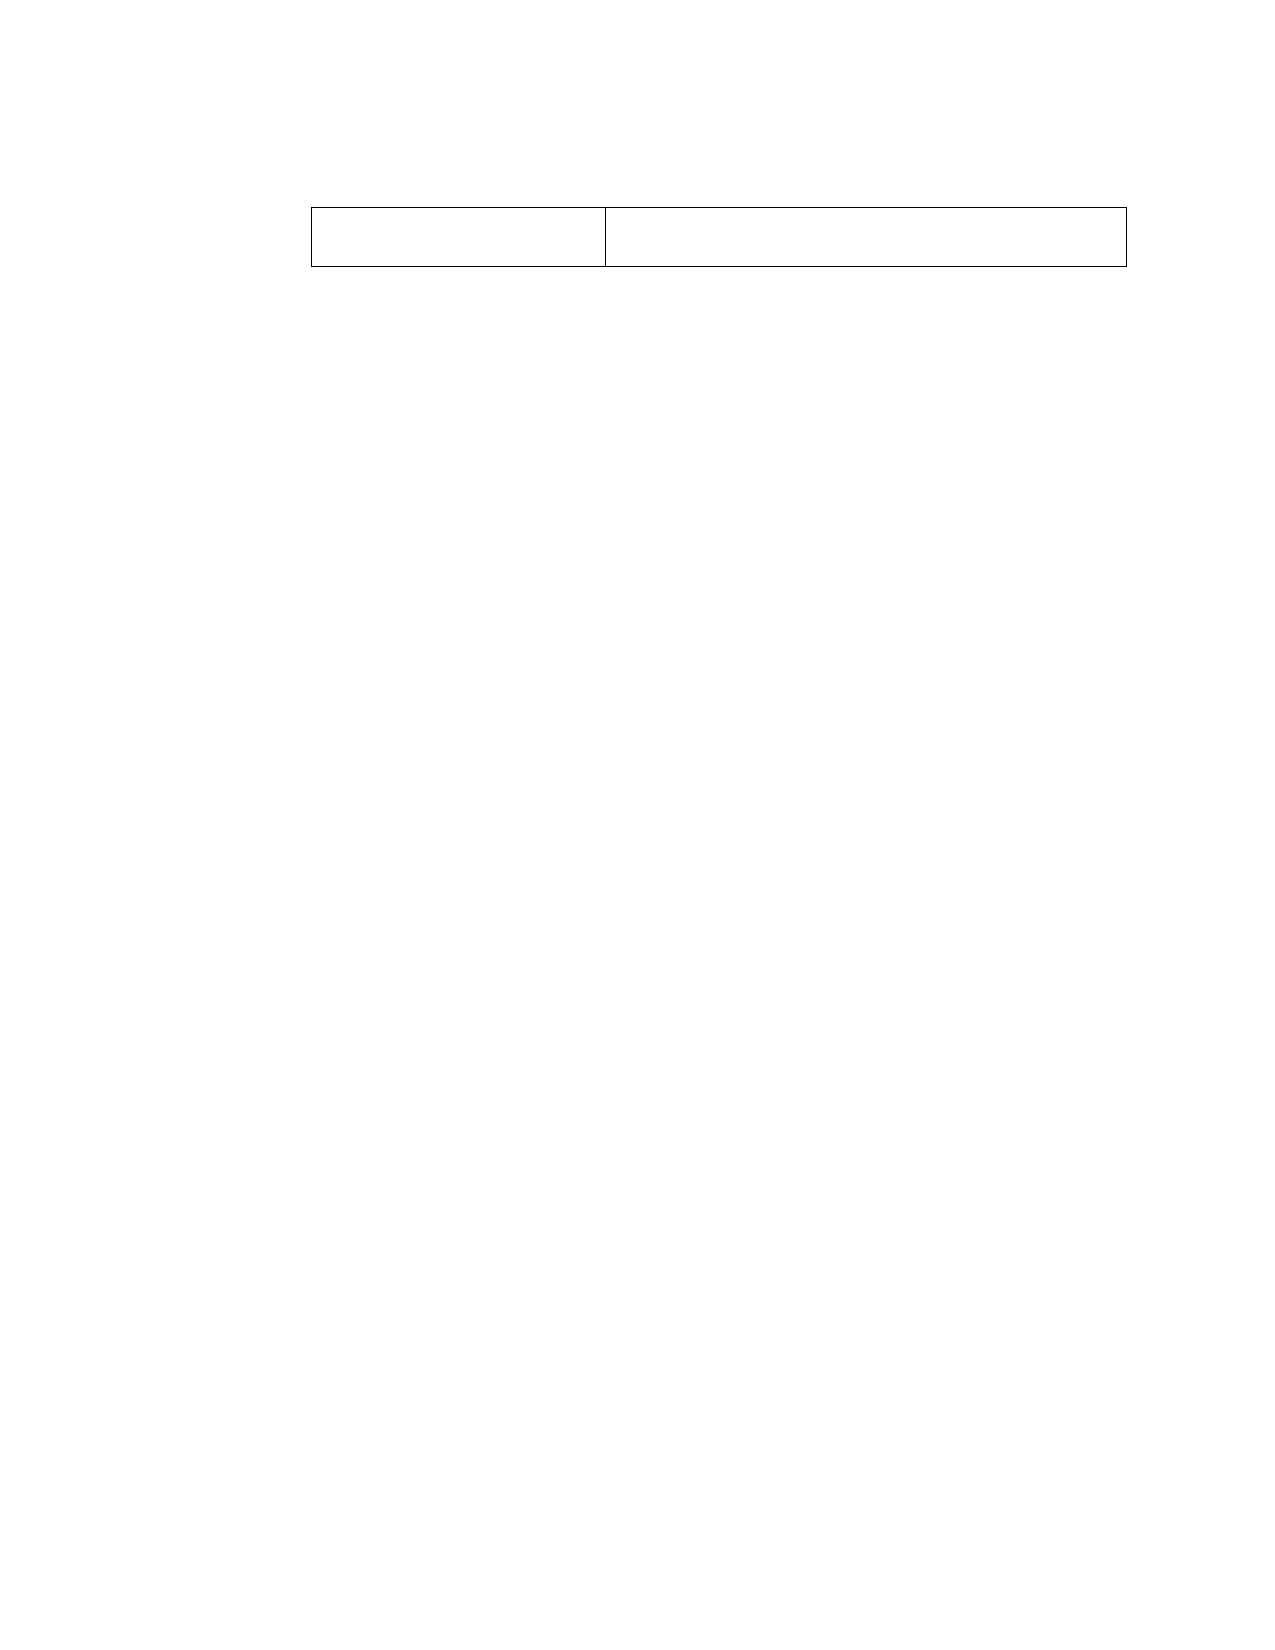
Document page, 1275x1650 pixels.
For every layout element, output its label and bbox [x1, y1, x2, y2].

table_cell [606, 208, 1126, 266]
table_cell [312, 208, 605, 266]
